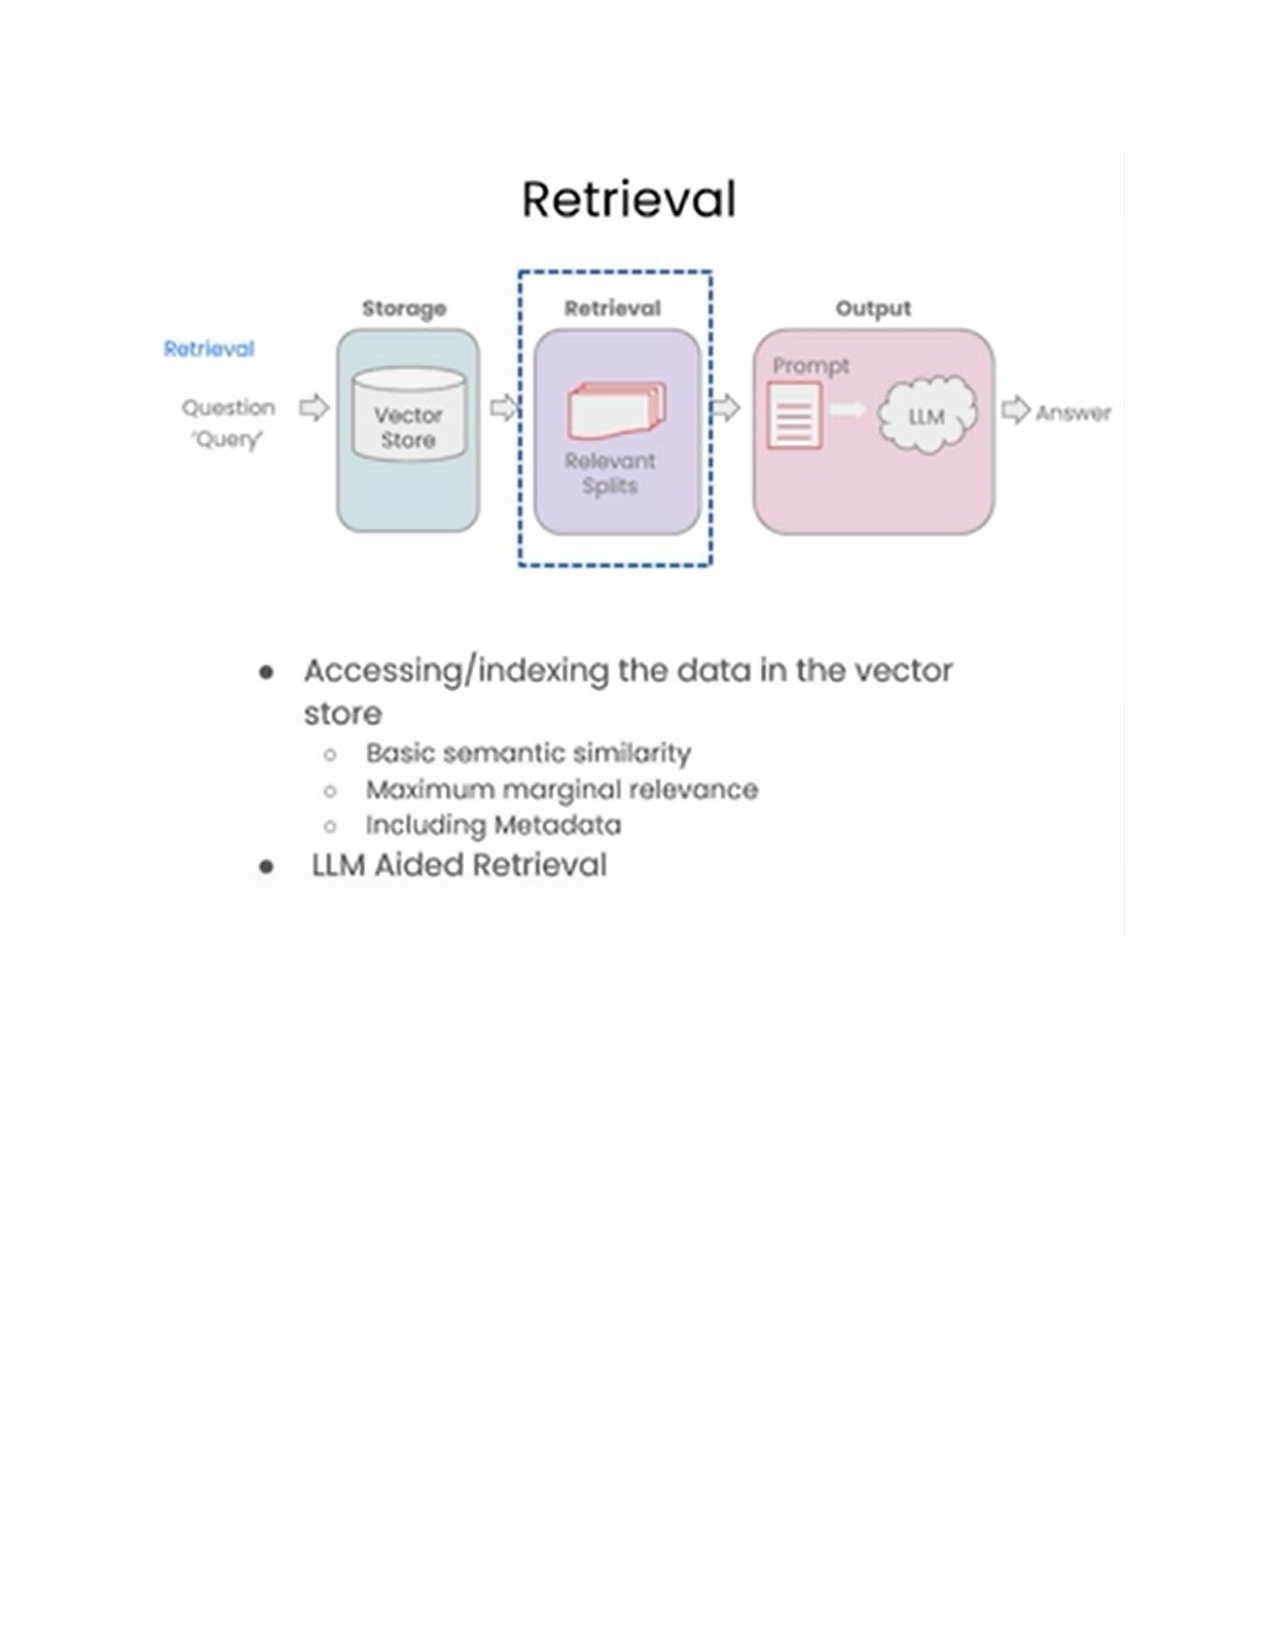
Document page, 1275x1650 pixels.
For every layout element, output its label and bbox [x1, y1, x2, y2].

picture [150, 150, 1125, 936]
